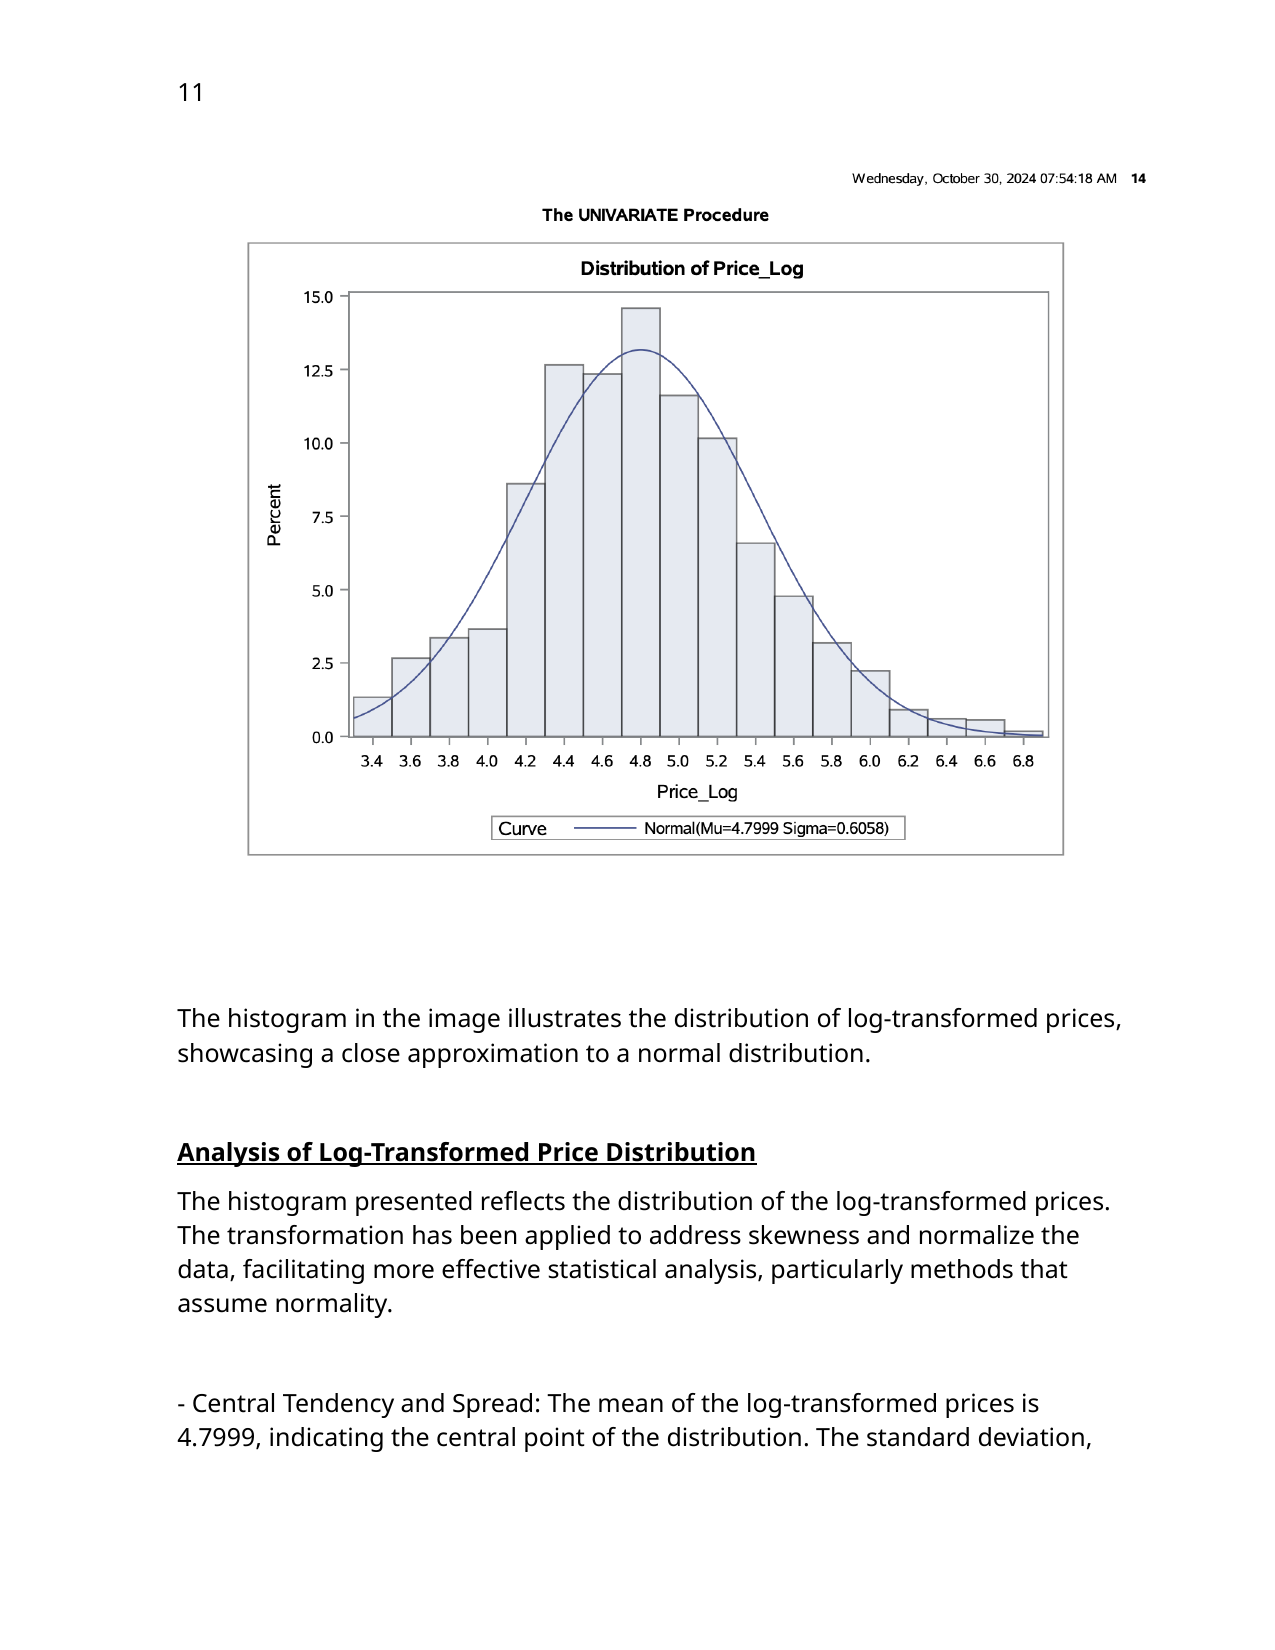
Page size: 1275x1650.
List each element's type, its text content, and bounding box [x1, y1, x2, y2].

text The histogram presented reflects the distribution of the log-transformed prices. The transformation has been applied to address skewness and normalize the data, facilitating more effective statistical analysis, particularly methods that assume normality. [177, 1184, 1125, 1320]
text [177, 1385, 1125, 1453]
text The histogram in the image illustrates the distribution of log-transformed prices, showcasing a close approximation to a normal distribution. [177, 1001, 1125, 1069]
picture [177, 150, 1152, 887]
text Analysis of Log-Transformed Price Distribution [177, 1134, 1125, 1168]
